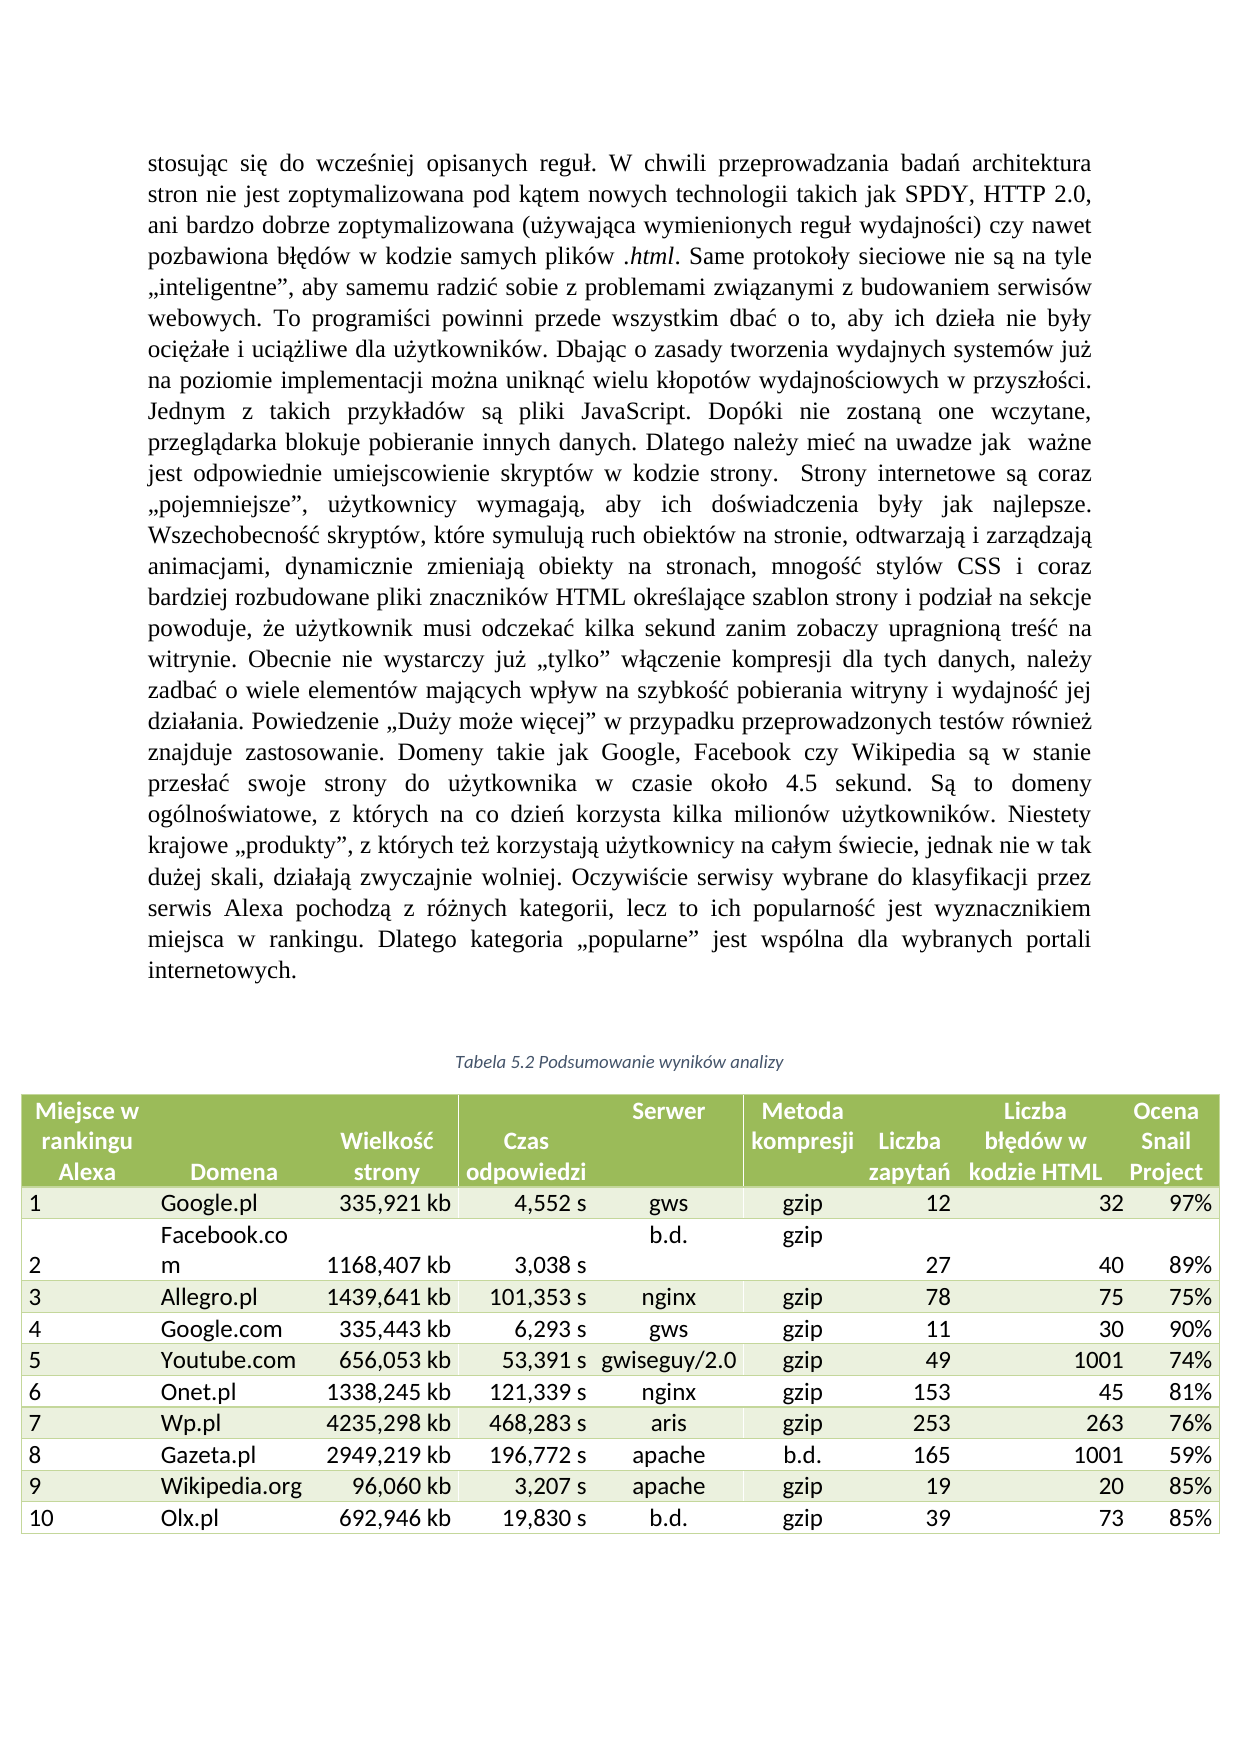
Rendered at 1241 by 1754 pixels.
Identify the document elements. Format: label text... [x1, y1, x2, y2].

table_cell 6,293 s [459, 1313, 594, 1343]
table_cell apache [594, 1471, 743, 1501]
table_cell Google.com [153, 1313, 315, 1343]
table_cell 39 [861, 1502, 958, 1533]
table_cell gzip [744, 1471, 861, 1501]
table_cell gzip [744, 1376, 861, 1406]
table_cell 90% [1131, 1313, 1219, 1343]
table_cell Allegro.pl [153, 1281, 315, 1312]
table_header Metoda kompresji [744, 1095, 861, 1186]
table_cell gzip [744, 1281, 861, 1312]
table_cell 253 [861, 1408, 958, 1438]
table_cell 263 [958, 1408, 1131, 1438]
table_cell b.d. [594, 1502, 743, 1533]
table_cell 153 [861, 1376, 958, 1406]
table_cell 75 [958, 1281, 1131, 1312]
table_cell gzip [744, 1502, 861, 1533]
table_cell Olx.pl [153, 1502, 315, 1533]
table_cell 89% [1131, 1219, 1219, 1280]
table_cell 1168,407 kb [315, 1219, 458, 1280]
table_cell 20 [958, 1471, 1131, 1501]
table_cell 4,552 s [459, 1188, 594, 1218]
table_cell 53,391 s [459, 1344, 594, 1375]
table_cell gzip [744, 1188, 861, 1218]
table_cell 3,038 s [459, 1219, 594, 1280]
text Tabela 5.1 Podsumowanie wyników analizy [148, 1050, 1093, 1073]
table_cell 97% [1131, 1188, 1219, 1218]
table_cell 6 [22, 1376, 153, 1406]
table_header Liczba zapytań [861, 1095, 958, 1186]
table_cell nginx [594, 1281, 743, 1312]
table_cell 101,353 s [459, 1281, 594, 1312]
table_cell 1439,641 kb [315, 1281, 458, 1312]
table_header Wielkość strony [315, 1095, 458, 1186]
table_cell 1001 [958, 1439, 1131, 1469]
table_cell 5 [22, 1344, 153, 1375]
table_cell Wikipedia.org [153, 1471, 315, 1501]
table_cell 335,921 kb [315, 1188, 458, 1218]
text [148, 148, 1093, 983]
table_cell gwiseguy/2.0 [594, 1344, 743, 1375]
table_cell 73 [958, 1502, 1131, 1533]
table_cell 4 [22, 1313, 153, 1343]
table_header Ocena Snail Project [1113, 1095, 1219, 1186]
table_cell 78 [861, 1281, 958, 1312]
table_cell 335,443 kb [315, 1313, 458, 1343]
table_cell 7 [22, 1408, 153, 1438]
table_cell nginx [594, 1376, 743, 1406]
table_cell gzip [744, 1344, 861, 1375]
table_cell 74% [1131, 1344, 1219, 1375]
table_cell 75% [1131, 1281, 1219, 1312]
table_cell gzip [744, 1408, 861, 1438]
table_cell 11 [861, 1313, 958, 1343]
table_cell 1 [22, 1188, 153, 1218]
table_cell Facebook.com [153, 1219, 315, 1280]
table_cell 656,053 kb [315, 1344, 458, 1375]
table_cell 8 [22, 1439, 153, 1469]
table_cell aris [594, 1408, 743, 1438]
table_cell 468,283 s [459, 1408, 594, 1438]
table_cell 19 [861, 1471, 958, 1501]
table_cell Youtube.com [153, 1344, 315, 1375]
table_cell 9 [22, 1471, 153, 1501]
table_cell 85% [1131, 1471, 1219, 1501]
table_cell 2949,219 kb [315, 1439, 458, 1469]
table_cell 40 [958, 1219, 1131, 1280]
table_cell b.d. [744, 1439, 861, 1469]
table_cell 165 [861, 1439, 958, 1469]
table_cell gws [594, 1188, 743, 1218]
table_cell gzip [744, 1313, 861, 1343]
table_cell Gazeta.pl [153, 1439, 315, 1469]
table_cell Onet.pl [153, 1376, 315, 1406]
table_cell 96,060 kb [315, 1471, 458, 1501]
table_cell gzip [744, 1219, 861, 1280]
table_cell 4235,298 kb [315, 1408, 458, 1438]
table_cell 76% [1131, 1408, 1219, 1438]
table_cell 12 [861, 1188, 958, 1218]
table_header Liczba błędów w kodzie HTML [958, 1095, 1113, 1186]
table_cell 196,772 s [459, 1439, 594, 1469]
table_cell 49 [861, 1344, 958, 1375]
table_cell Wp.pl [153, 1408, 315, 1438]
table_cell 45 [958, 1376, 1131, 1406]
table_cell b.d. [594, 1219, 743, 1280]
table_cell Google.pl [153, 1188, 315, 1218]
table_cell 10 [22, 1502, 153, 1533]
table_cell 85% [1131, 1502, 1219, 1533]
table_cell 3,207 s [459, 1471, 594, 1501]
table_cell 32 [958, 1188, 1131, 1218]
table_cell 3 [22, 1281, 153, 1312]
table_cell 81% [1131, 1376, 1219, 1406]
table_cell 1001 [958, 1344, 1131, 1375]
table_cell 27 [861, 1219, 958, 1280]
table_cell 59% [1131, 1439, 1219, 1469]
table_cell gws [594, 1313, 743, 1343]
table_header Domena [153, 1095, 315, 1186]
table_cell 1338,245 kb [315, 1376, 458, 1406]
table_header Czas odpowiedzi [459, 1095, 594, 1186]
table_header Miejsce w rankingu Alexa [22, 1095, 153, 1186]
table_cell 692,946 kb [315, 1502, 458, 1533]
table_cell apache [594, 1439, 743, 1469]
table_header Serwer [594, 1095, 743, 1186]
table_cell 19,830 s [459, 1502, 594, 1533]
table_cell 121,339 s [459, 1376, 594, 1406]
table_cell 2 [22, 1219, 153, 1280]
table_cell 30 [958, 1313, 1131, 1343]
